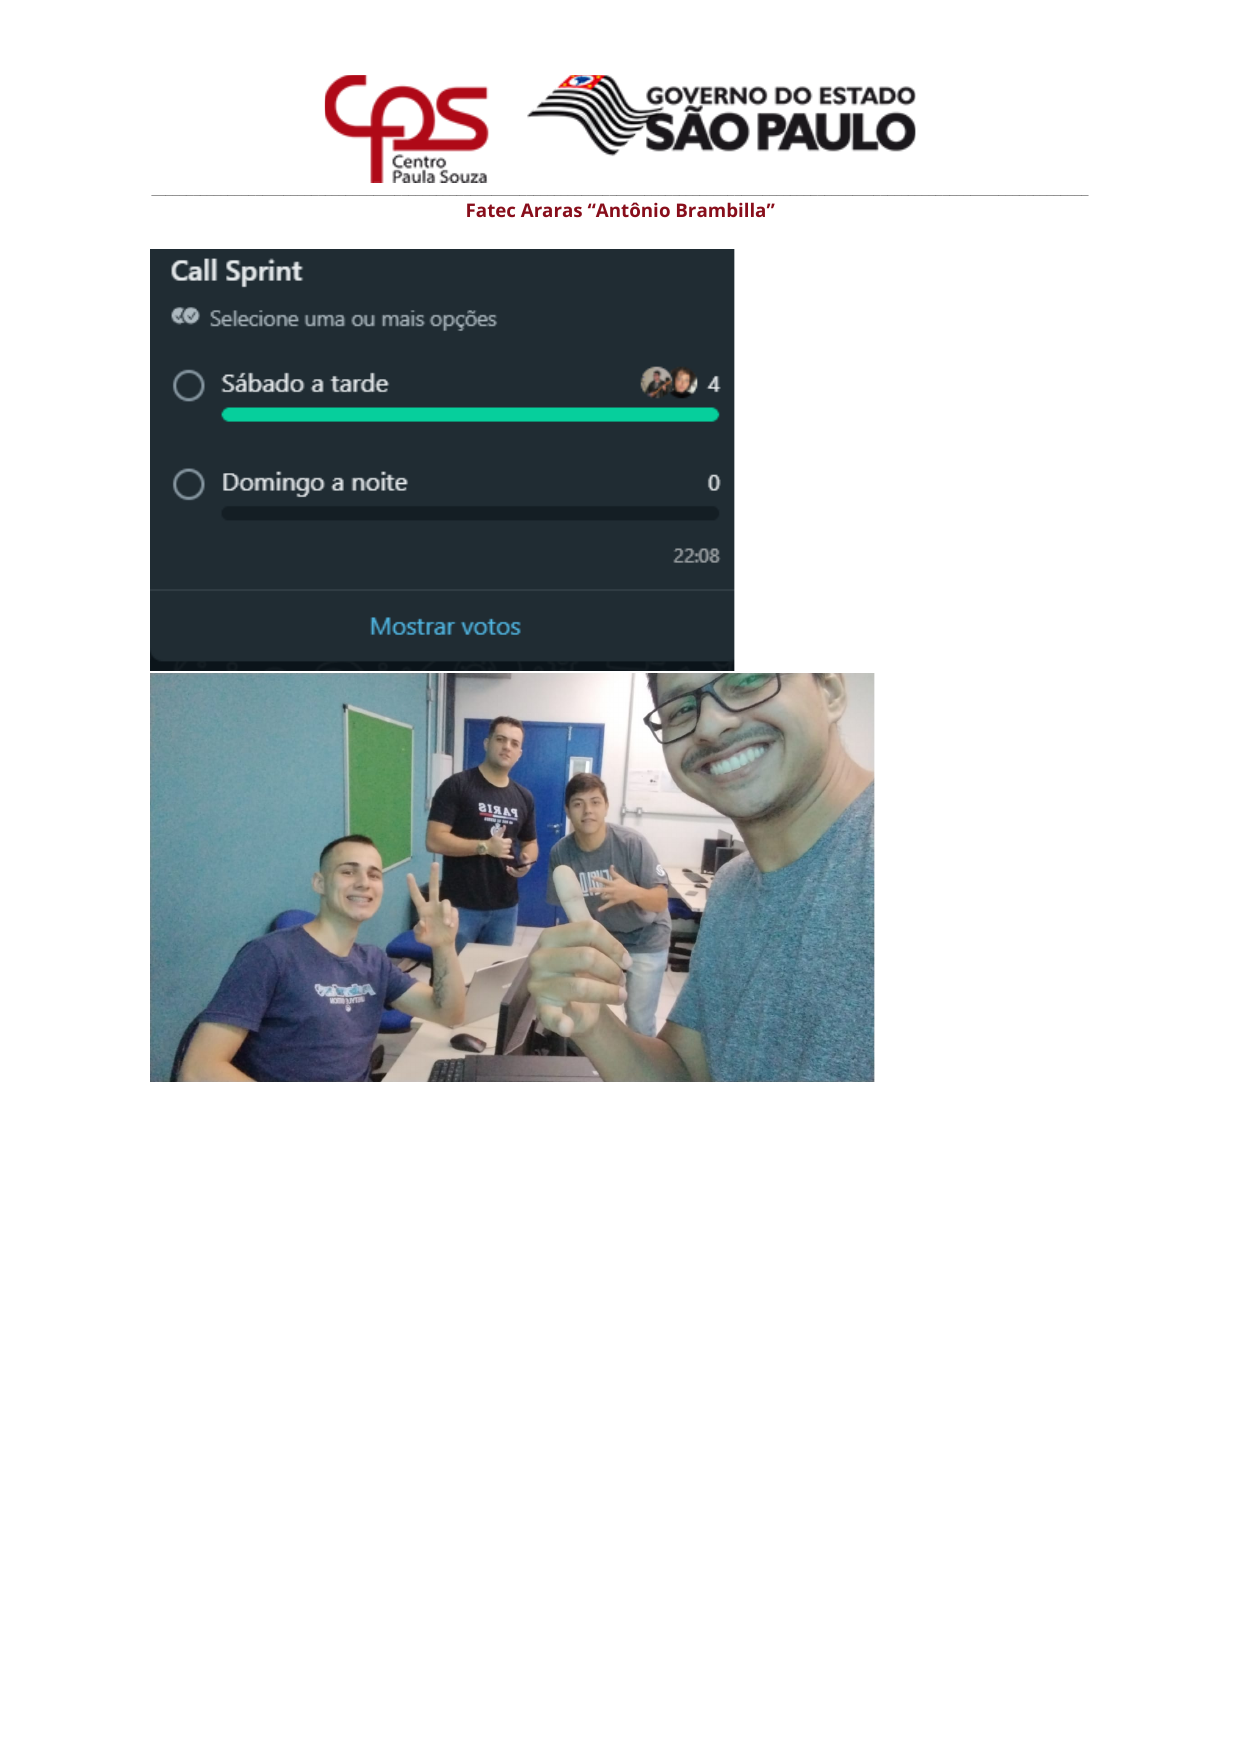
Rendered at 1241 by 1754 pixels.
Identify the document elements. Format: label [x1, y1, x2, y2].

picture [150, 673, 875, 1082]
picture [150, 249, 735, 671]
picture [324, 75, 916, 183]
